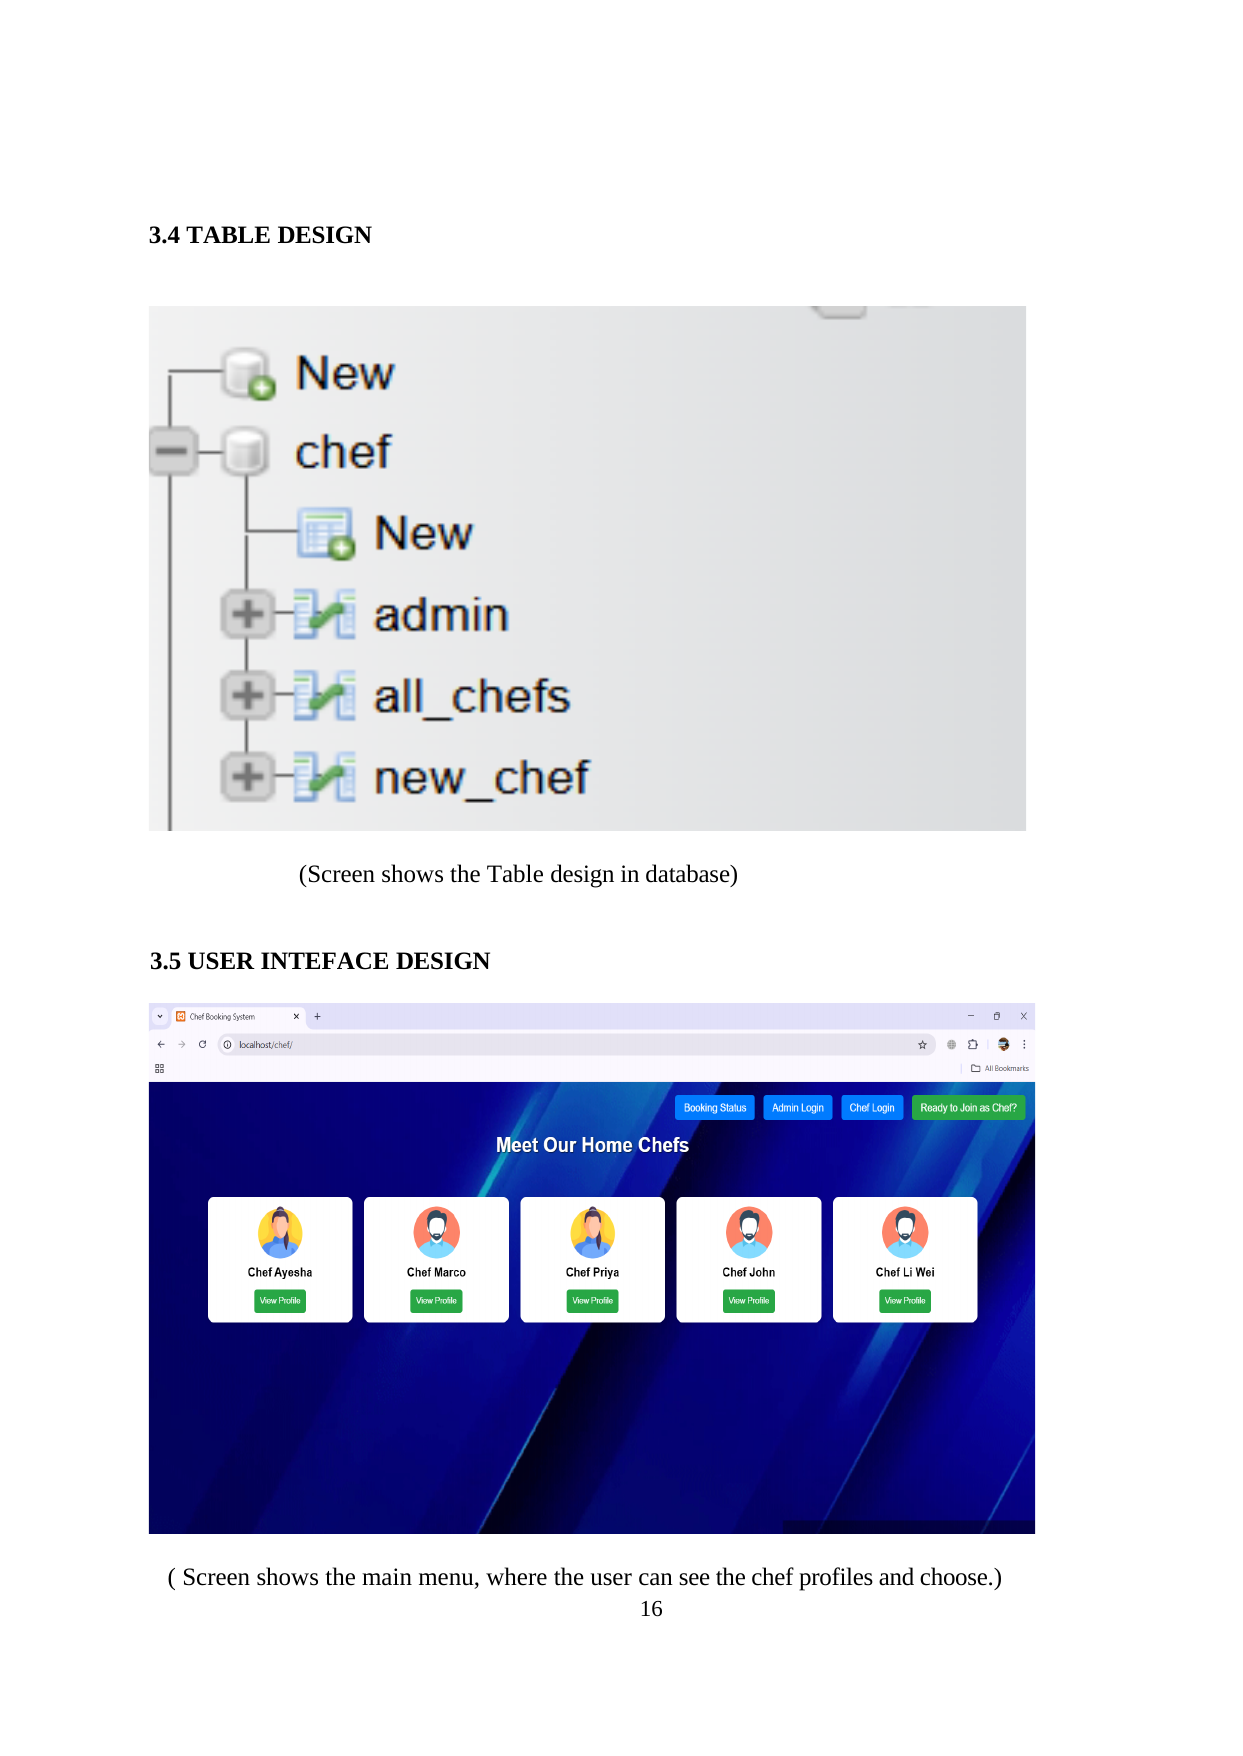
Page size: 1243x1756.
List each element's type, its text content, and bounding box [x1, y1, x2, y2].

subtitle TABLE DESIGN [149, 220, 1228, 249]
text ( Screen shows the main menu, where the user can see the chef profiles and choose.) [149, 1562, 1228, 1591]
picture [148, 1003, 1035, 1534]
text (Screen shows the Table design in database) [224, 859, 1154, 888]
picture [148, 306, 1027, 831]
subtitle 3.5 USER INTEFACE DESIGN [150, 946, 1228, 974]
